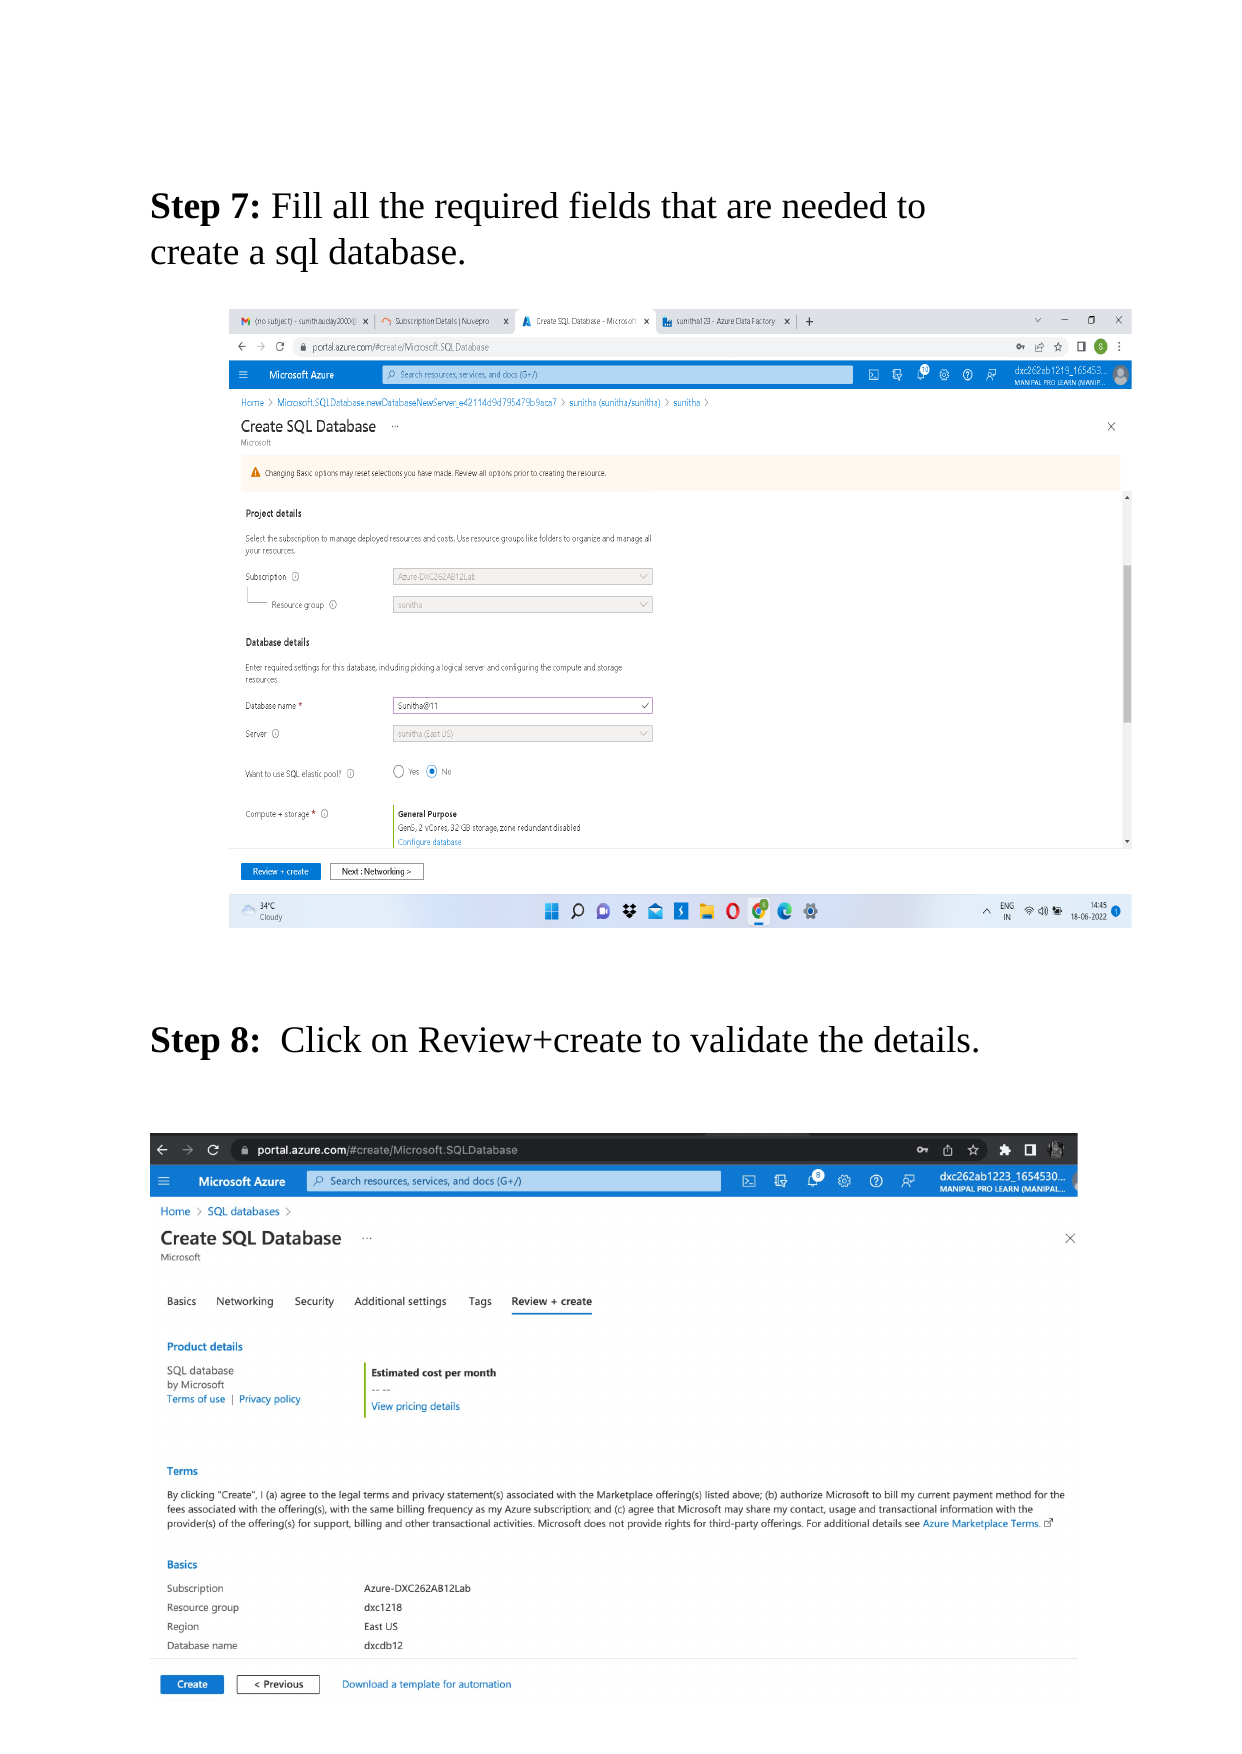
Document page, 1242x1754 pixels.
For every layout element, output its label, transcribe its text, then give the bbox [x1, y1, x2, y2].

picture [229, 309, 1132, 928]
text Step 7: Fill all the required fields that are needed to create a sql database. [150, 183, 975, 273]
text Step 8: Click on Review+create to validate the details. [150, 1017, 1092, 1060]
picture [150, 1133, 1078, 1702]
